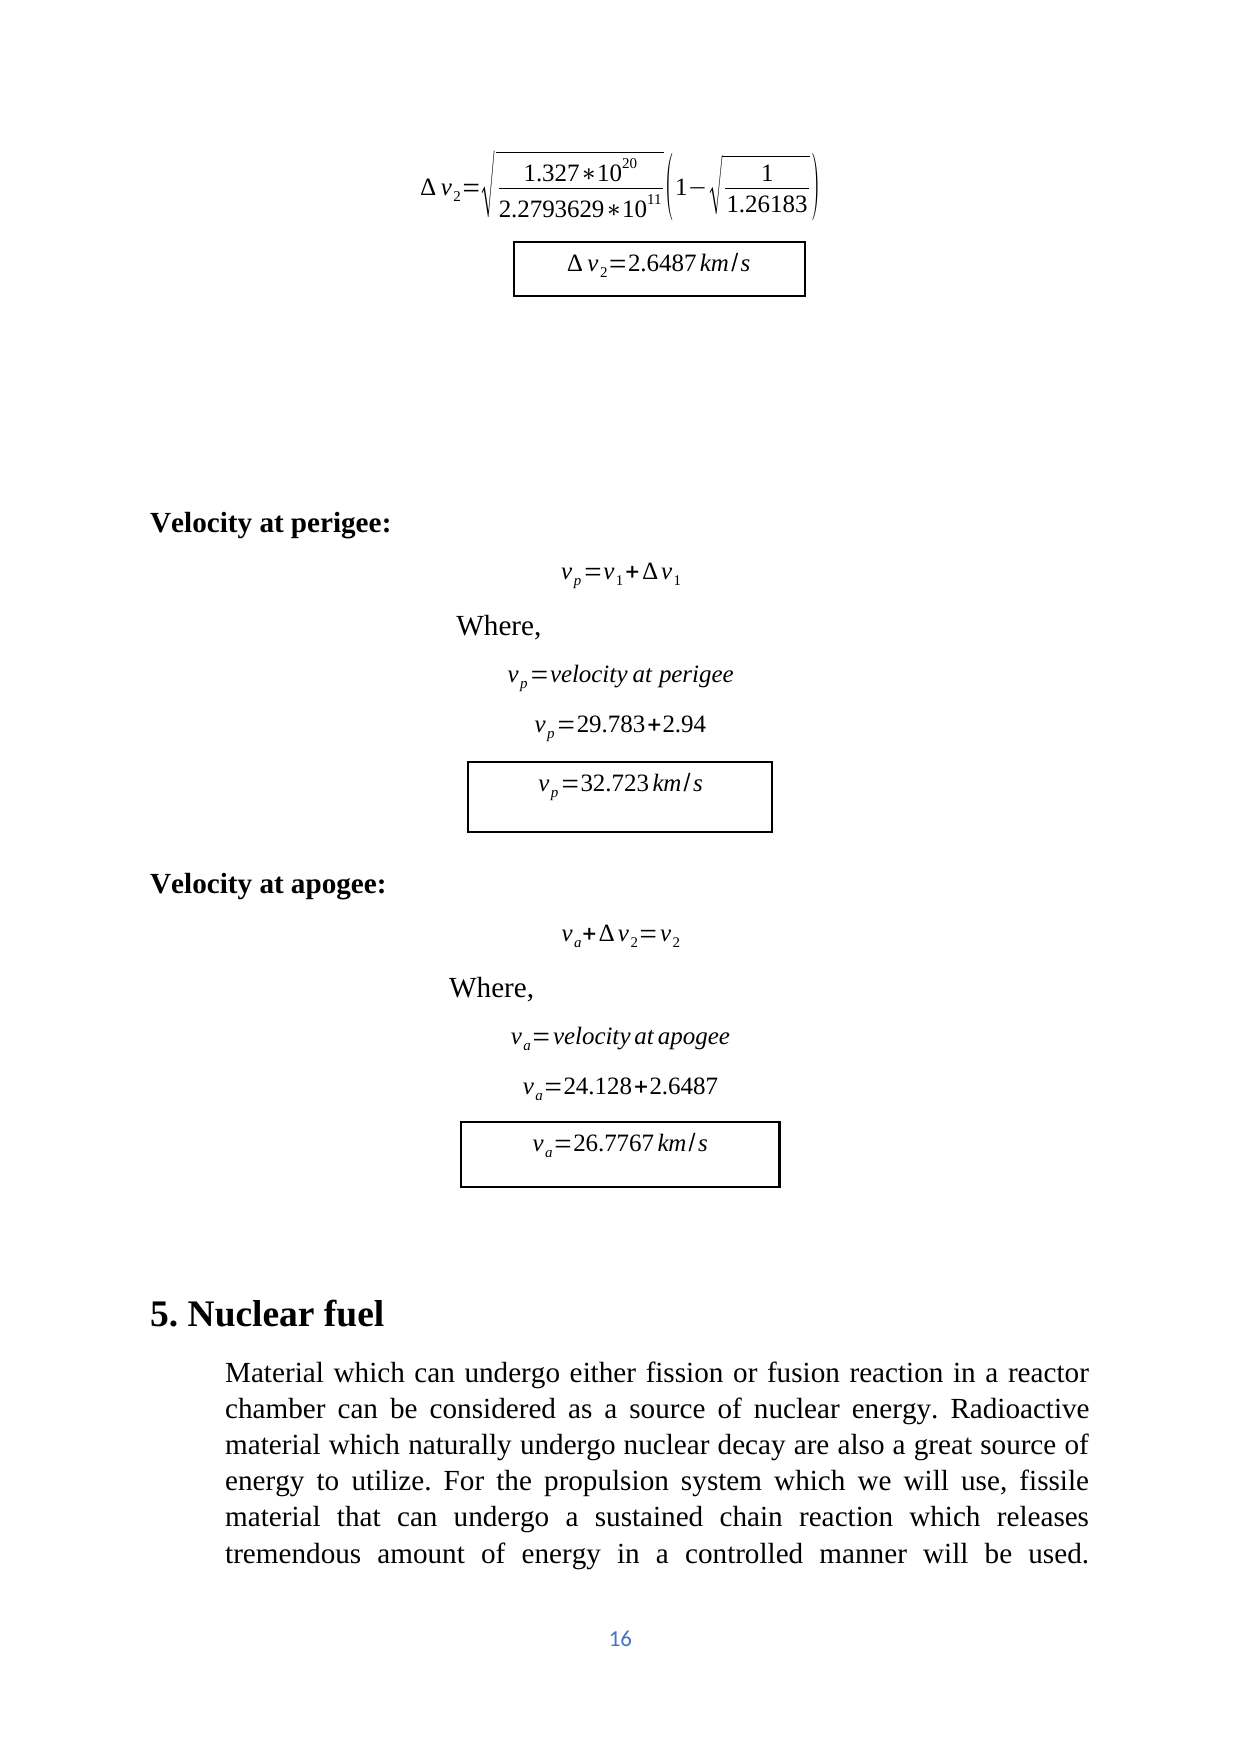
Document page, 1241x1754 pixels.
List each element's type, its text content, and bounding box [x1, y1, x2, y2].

text Where, [150, 608, 1090, 641]
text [225, 1355, 1090, 1569]
text Velocity at perigee: [150, 505, 1090, 538]
text 5. Nuclear fuel [150, 1292, 1090, 1335]
text Where, [150, 970, 1090, 1003]
text Velocity at apogee: [150, 867, 1090, 900]
